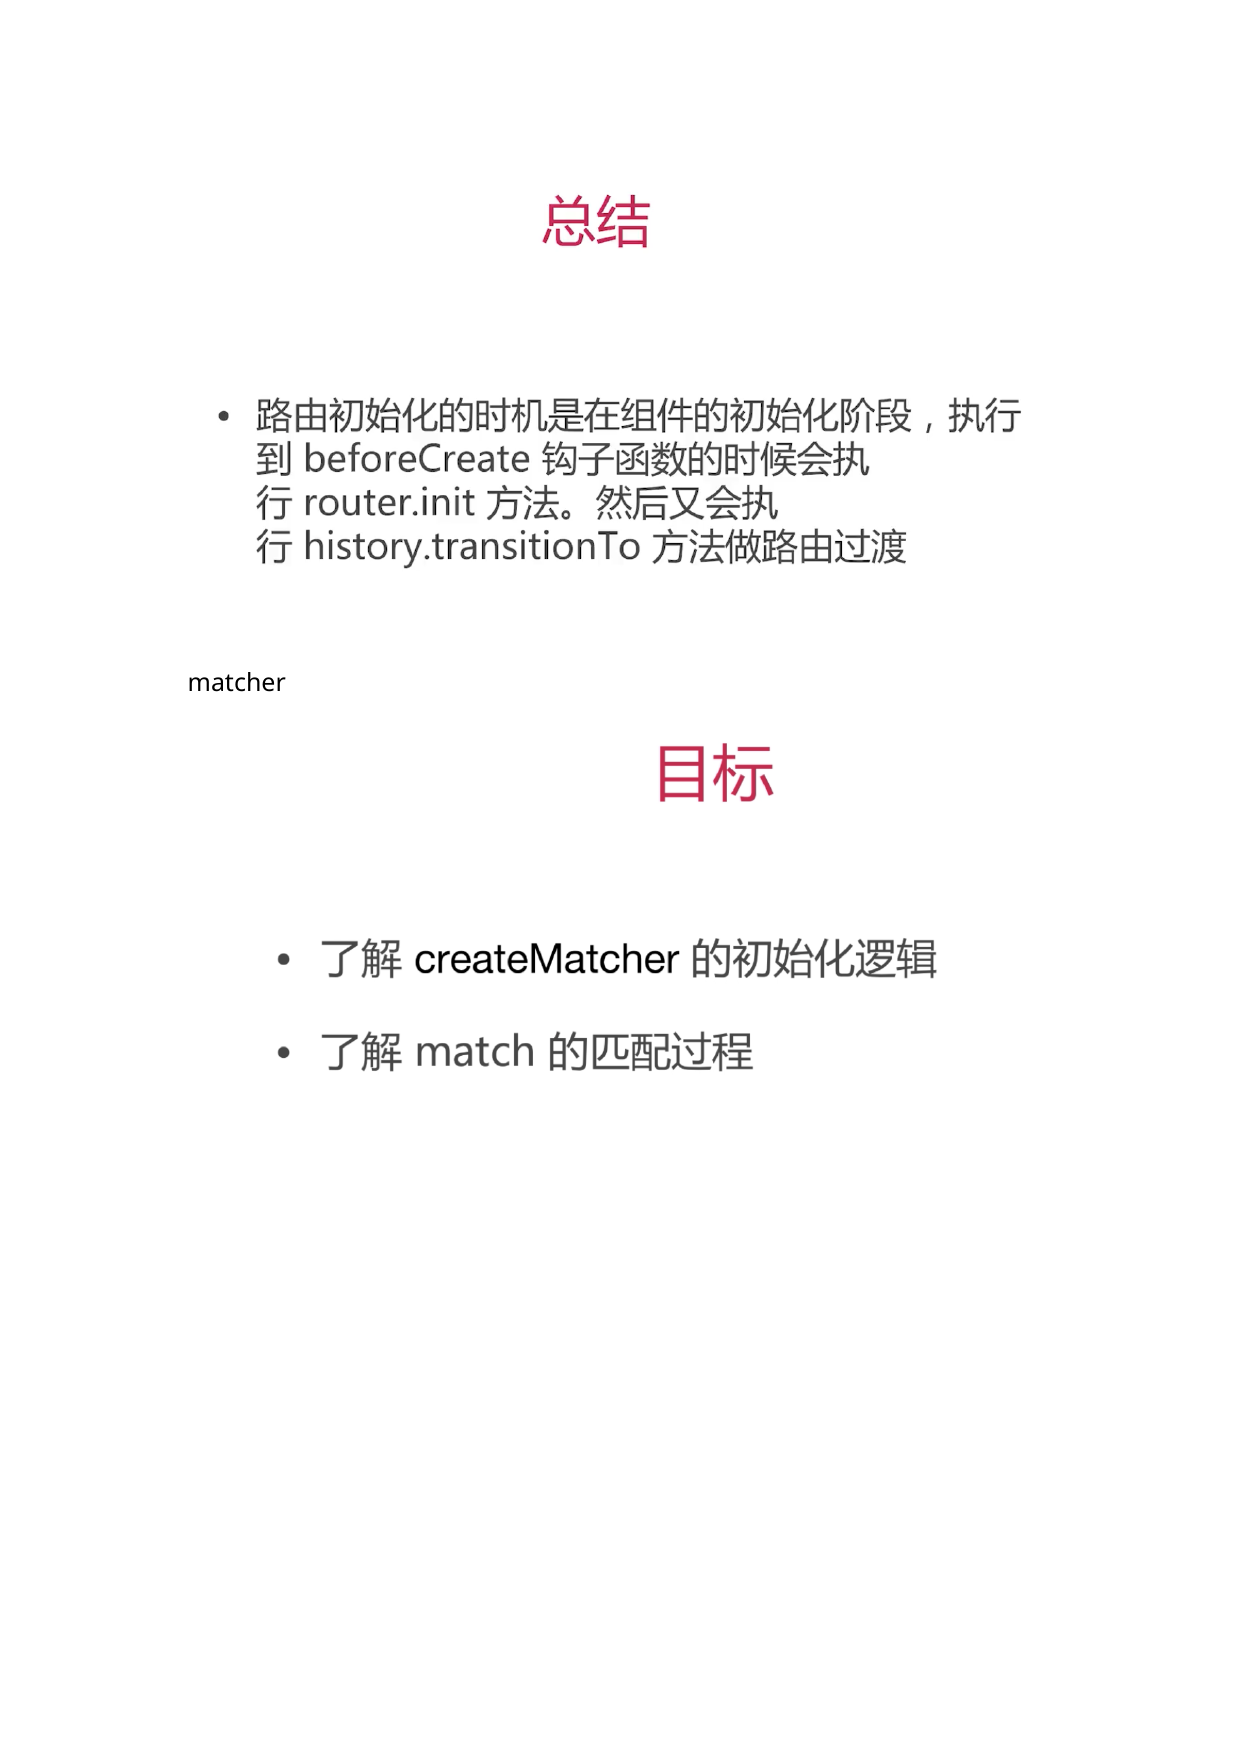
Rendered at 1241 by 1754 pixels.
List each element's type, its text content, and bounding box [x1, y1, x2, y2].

picture [187, 162, 1053, 628]
text matcher [187, 649, 1053, 714]
picture [187, 714, 1053, 1123]
